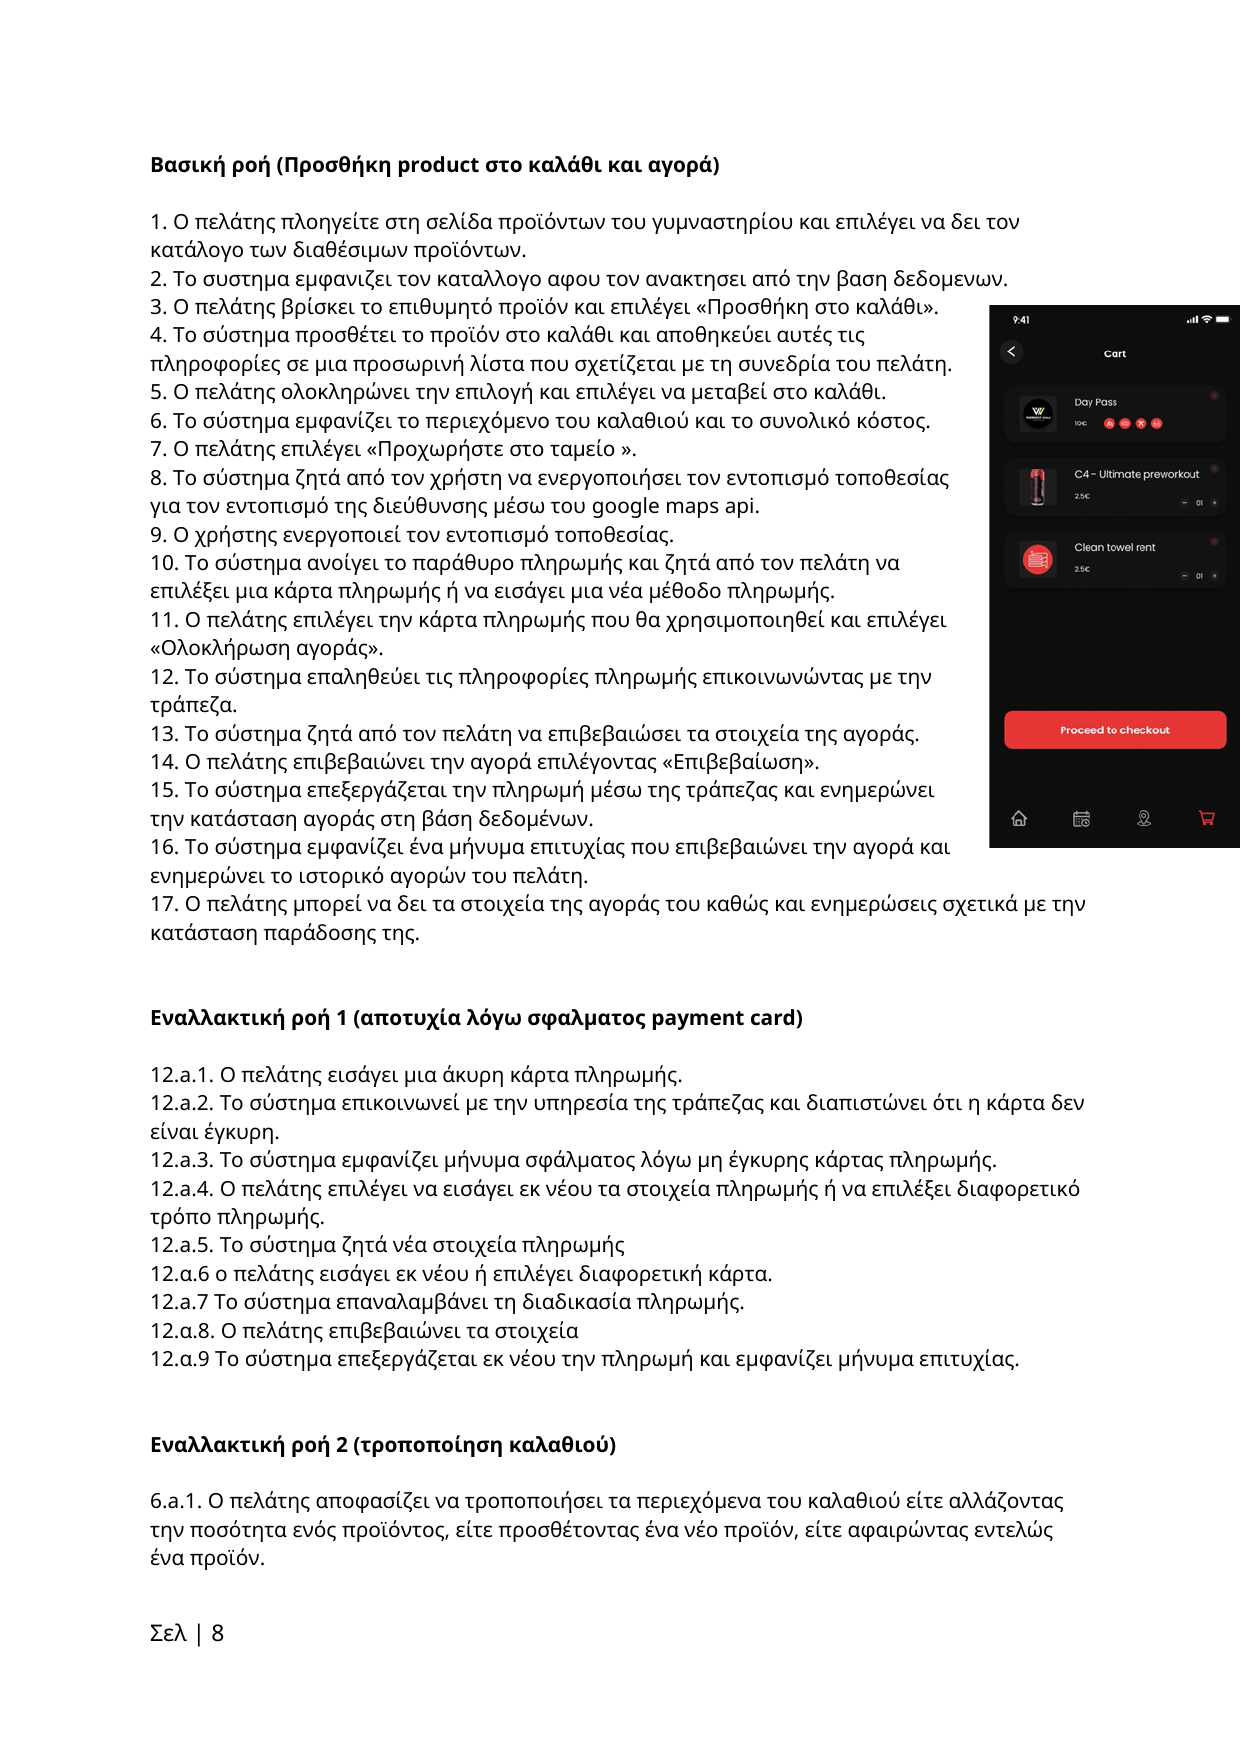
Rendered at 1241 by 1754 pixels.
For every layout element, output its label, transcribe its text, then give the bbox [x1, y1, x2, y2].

text 17. Ο πελάτης μπορεί να δει τα στοιχεία της αγοράς του καθώς και ενημερώσεις σχετικά με την κατάσταση παράδοσης της. [150, 889, 1090, 946]
text 2. Το συστημα εμφανιζει τον καταλλογο αφου τον ανακτησει από την βαση δεδομενων. [150, 264, 1090, 292]
text 12.a.3. Το σύστημα εμφανίζει μήνυμα σφάλματος λόγω μη έγκυρης κάρτας πληρωμής. [150, 1145, 1090, 1174]
text 14. Ο πελάτης επιβεβαιώνει την αγορά επιλέγοντας «Επιβεβαίωση». [150, 747, 989, 776]
text 12. Το σύστημα επαληθεύει τις πληροφορίες πληρωμής επικοινωνώντας με την τράπεζα. [150, 662, 989, 719]
text 12.a.5. Το σύστημα ζητά νέα στοιχεία πληρωμής [150, 1231, 1090, 1259]
picture [989, 305, 1240, 848]
text 6. Το σύστημα εμφανίζει το περιεχόμενο του καλαθιού και το συνολικό κόστος. [150, 406, 989, 434]
text 12.a.4. Ο πελάτης επιλέγει να εισάγει εκ νέου τα στοιχεία πληρωμής ή να επιλέξει διαφορετικό τρόπο πληρωμής. [150, 1174, 1090, 1231]
text 13. Το σύστημα ζητά από τον πελάτη να επιβεβαιώσει τα στοιχεία της αγοράς. [150, 719, 989, 747]
text 12.a.2. Το σύστημα επικοινωνεί με την υπηρεσία της τράπεζας και διαπιστώνει ότι η κάρτα δεν είναι έγκυρη. [150, 1088, 1090, 1145]
text Εναλλακτική ροή 1 (αποτυχία λόγω σφαλματος payment card) [150, 1003, 1090, 1032]
text 16. Το σύστημα εμφανίζει ένα μήνυμα επιτυχίας που επιβεβαιώνει την αγορά και ενημερώνει το ιστορικό αγορών του πελάτη. [150, 832, 1090, 889]
text 10. Το σύστημα ανοίγει το παράθυρο πληρωμής και ζητά από τον πελάτη να επιλέξει μια κάρτα πληρωμής ή να εισάγει μια νέα μέθοδο πληρωμής. [150, 548, 989, 605]
text 12.α.9 Το σύστημα επεξεργάζεται εκ νέου την πληρωμή και εμφανίζει μήνυμα επιτυχίας. [150, 1344, 1090, 1373]
text 12.a.7 Το σύστημα επαναλαμβάνει τη διαδικασία πληρωμής. [150, 1287, 1090, 1316]
text 9. Ο χρήστης ενεργοποιεί τον εντοπισμό τοποθεσίας. [150, 520, 989, 548]
text 6.a.1. Ο πελάτης αποφασίζει να τροποποιήσει τα περιεχόμενα του καλαθιού είτε αλλάζοντας την ποσότητα ενός προϊόντος, είτε προσθέτοντας ένα νέο προϊόν, είτε αφαιρώντας εντελώς ένα προϊόν. [150, 1487, 1090, 1572]
text Εναλλακτική ροή 2 (τροποποίηση καλαθιού) [150, 1430, 1090, 1458]
text 7. Ο πελάτης επιλέγει «Προχωρήστε στο ταμείο ». [150, 434, 989, 463]
text 3. Ο πελάτης βρίσκει το επιθυμητό προϊόν και επιλέγει «Προσθήκη στο καλάθι». [150, 292, 1090, 321]
text 15. Το σύστημα επεξεργάζεται την πληρωμή μέσω της τράπεζας και ενημερώνει την κατάσταση αγοράς στη βάση δεδομένων. [150, 776, 989, 832]
text Βασική ροή (Προσθήκη product στο καλάθι και αγορά) [150, 150, 1090, 178]
text 8. Το σύστημα ζητά από τον χρήστη να ενεργοποιήσει τον εντοπισμό τοποθεσίας για τον εντοπισμό της διεύθυνσης μέσω του google maps api. [150, 463, 989, 520]
text 4. Το σύστημα προσθέτει το προϊόν στο καλάθι και αποθηκεύει αυτές τις πληροφορίες σε μια προσωρινή λίστα που σχετίζεται με τη συνεδρία του πελάτη. [150, 321, 989, 377]
text 12.a.1. Ο πελάτης εισάγει μια άκυρη κάρτα πληρωμής. [150, 1060, 1090, 1088]
text 5. Ο πελάτης ολοκληρώνει την επιλογή και επιλέγει να μεταβεί στο καλάθι. [150, 377, 989, 406]
text 1. Ο πελάτης πλοηγείτε στη σελίδα προϊόντων του γυμναστηρίου και επιλέγει να δει τον κατάλογο των διαθέσιμων προϊόντων. [150, 207, 1090, 264]
text 11. Ο πελάτης επιλέγει την κάρτα πληρωμής που θα χρησιμοποιηθεί και επιλέγει «Ολοκλήρωση αγοράς». [150, 605, 989, 662]
text 12.α.6 ο πελάτης εισάγει εκ νέου ή επιλέγει διαφορετική κάρτα. [150, 1259, 1090, 1287]
text 12.α.8. Ο πελάτης επιβεβαιώνει τα στοιχεία [150, 1316, 1090, 1344]
